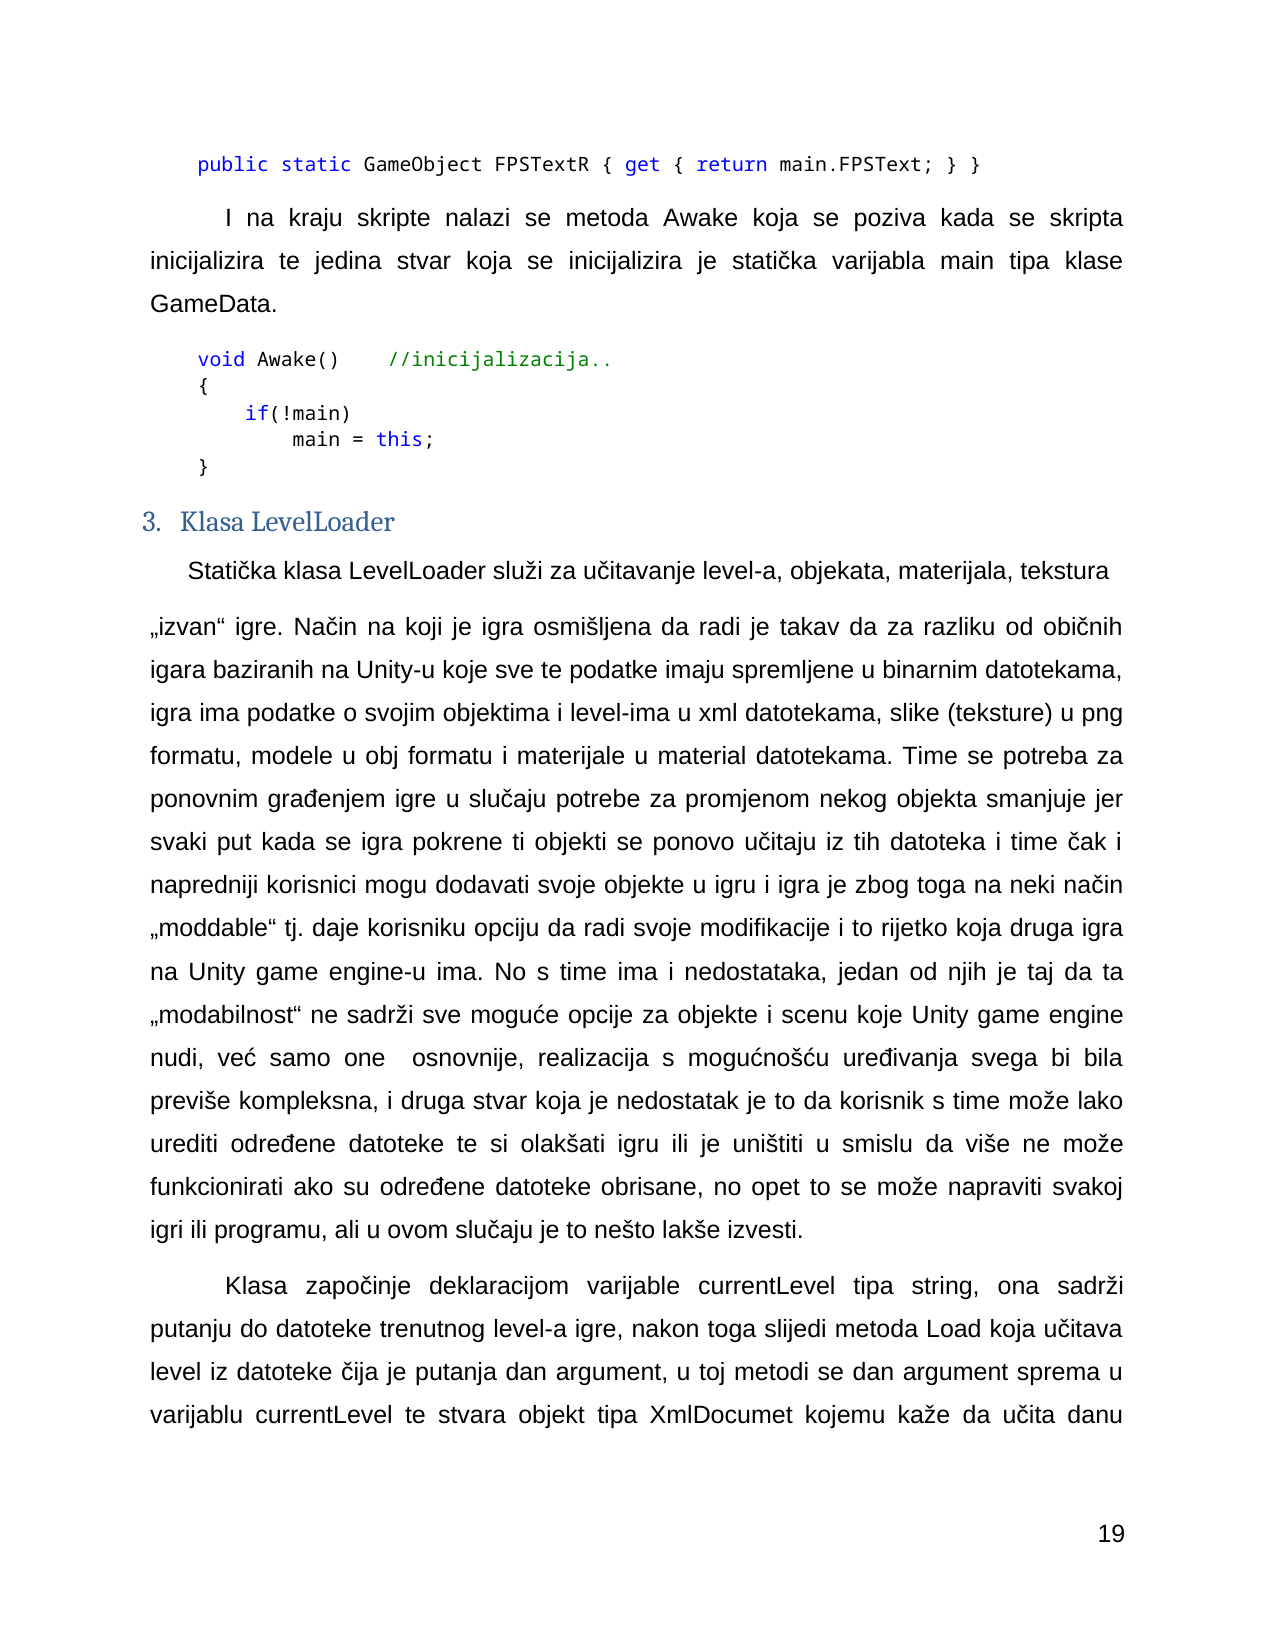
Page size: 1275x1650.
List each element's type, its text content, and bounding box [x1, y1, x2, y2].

text public static GameObject FPSTextR { get { return main.FPSText; } } [150, 150, 1125, 177]
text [150, 1271, 1125, 1429]
subtitle Klasa LevelLoader [142, 506, 1125, 539]
text „izvan“ igre. Način na koji je igra osmišljena da radi je takav da za razliku od običnih igara baziranih na Unity-u koje sve te podatke imaju spremljene u binarnim datotekama, igra ima podatke o svojim objektima i level-ima u xml datotekama, slike (teksture) u png formatu, modele u obj formatu i materijale u material datotekama. Time se potreba za ponovnim građenjem igre u slučaju potrebe za promjenom nekog objekta smanjuje jer svaki put kada se igra pokrene ti objekti se ponovo učitaju iz tih datoteka i time čak i napredniji korisnici mogu dodavati svoje objekte u igru i igra je zbog toga na neki način „moddable“ tj. daje korisniku opciju da radi svoje modifikacije i to rijetko koja druga igra na Unity game engine-u ima. No s time ima i nedostataka, jedan od njih je taj da ta „modabilnost“ ne sadrži sve moguće opcije za objekte i scenu koje Unity game engine nudi, već samo one osnovnije, realizacija s mogućnošću uređivanja svega bi bila previše kompleksna, i druga stvar koja je nedostatak je to da korisnik s time može lako urediti određene datoteke te si olakšati igru ili je uništiti u smislu da više ne može funkcionirati ako su određene datoteke obrisane, no opet to se može napraviti svakoj igri ili programu, ali u ovom slučaju je to nešto lakše izvesti. [150, 612, 1125, 1244]
text I na kraju skripte nalazi se metoda Awake koja se poziva kada se skripta inicijalizira te jedina stvar koja se inicijalizira je statička varijabla main tipa klase GameData. [150, 203, 1125, 318]
text if(!main) [150, 399, 1125, 426]
text { [150, 372, 1125, 399]
text } [150, 453, 1125, 480]
text main = this; [150, 426, 1125, 453]
text Statička klasa LevelLoader služi za učitavanje level-a, objekata, materijala, tekstura [150, 556, 1125, 585]
text void Awake() //inicijalizacija.. [150, 345, 1125, 372]
